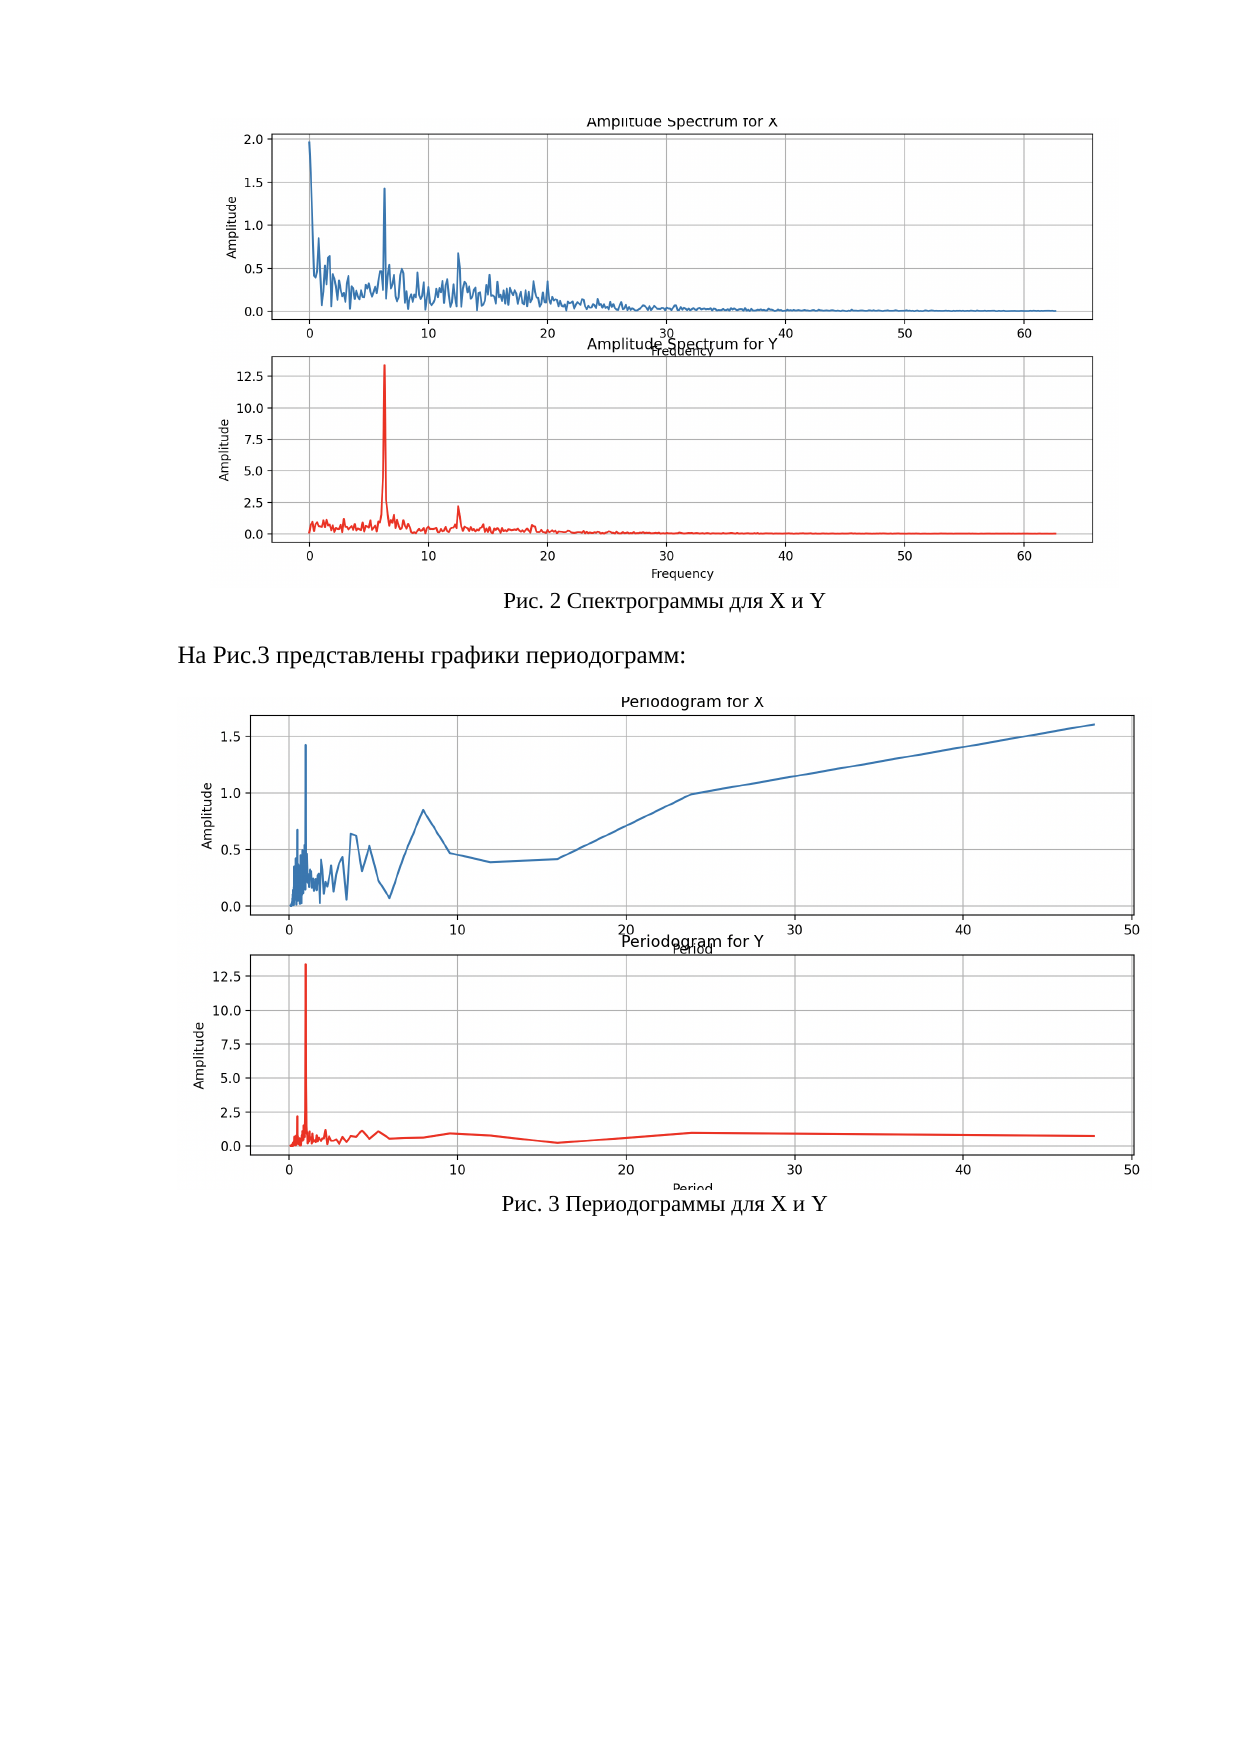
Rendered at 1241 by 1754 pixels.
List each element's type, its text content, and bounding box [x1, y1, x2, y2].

text Рис. 3 Периодограммы для Х и Y [177, 1190, 1152, 1216]
picture [210, 118, 1119, 588]
text Рис. 2 Спектрограммы для Х и Y [177, 588, 1152, 614]
picture [177, 697, 1152, 1190]
text На Рис.3 представлены графики периодограмм: [177, 640, 1152, 669]
